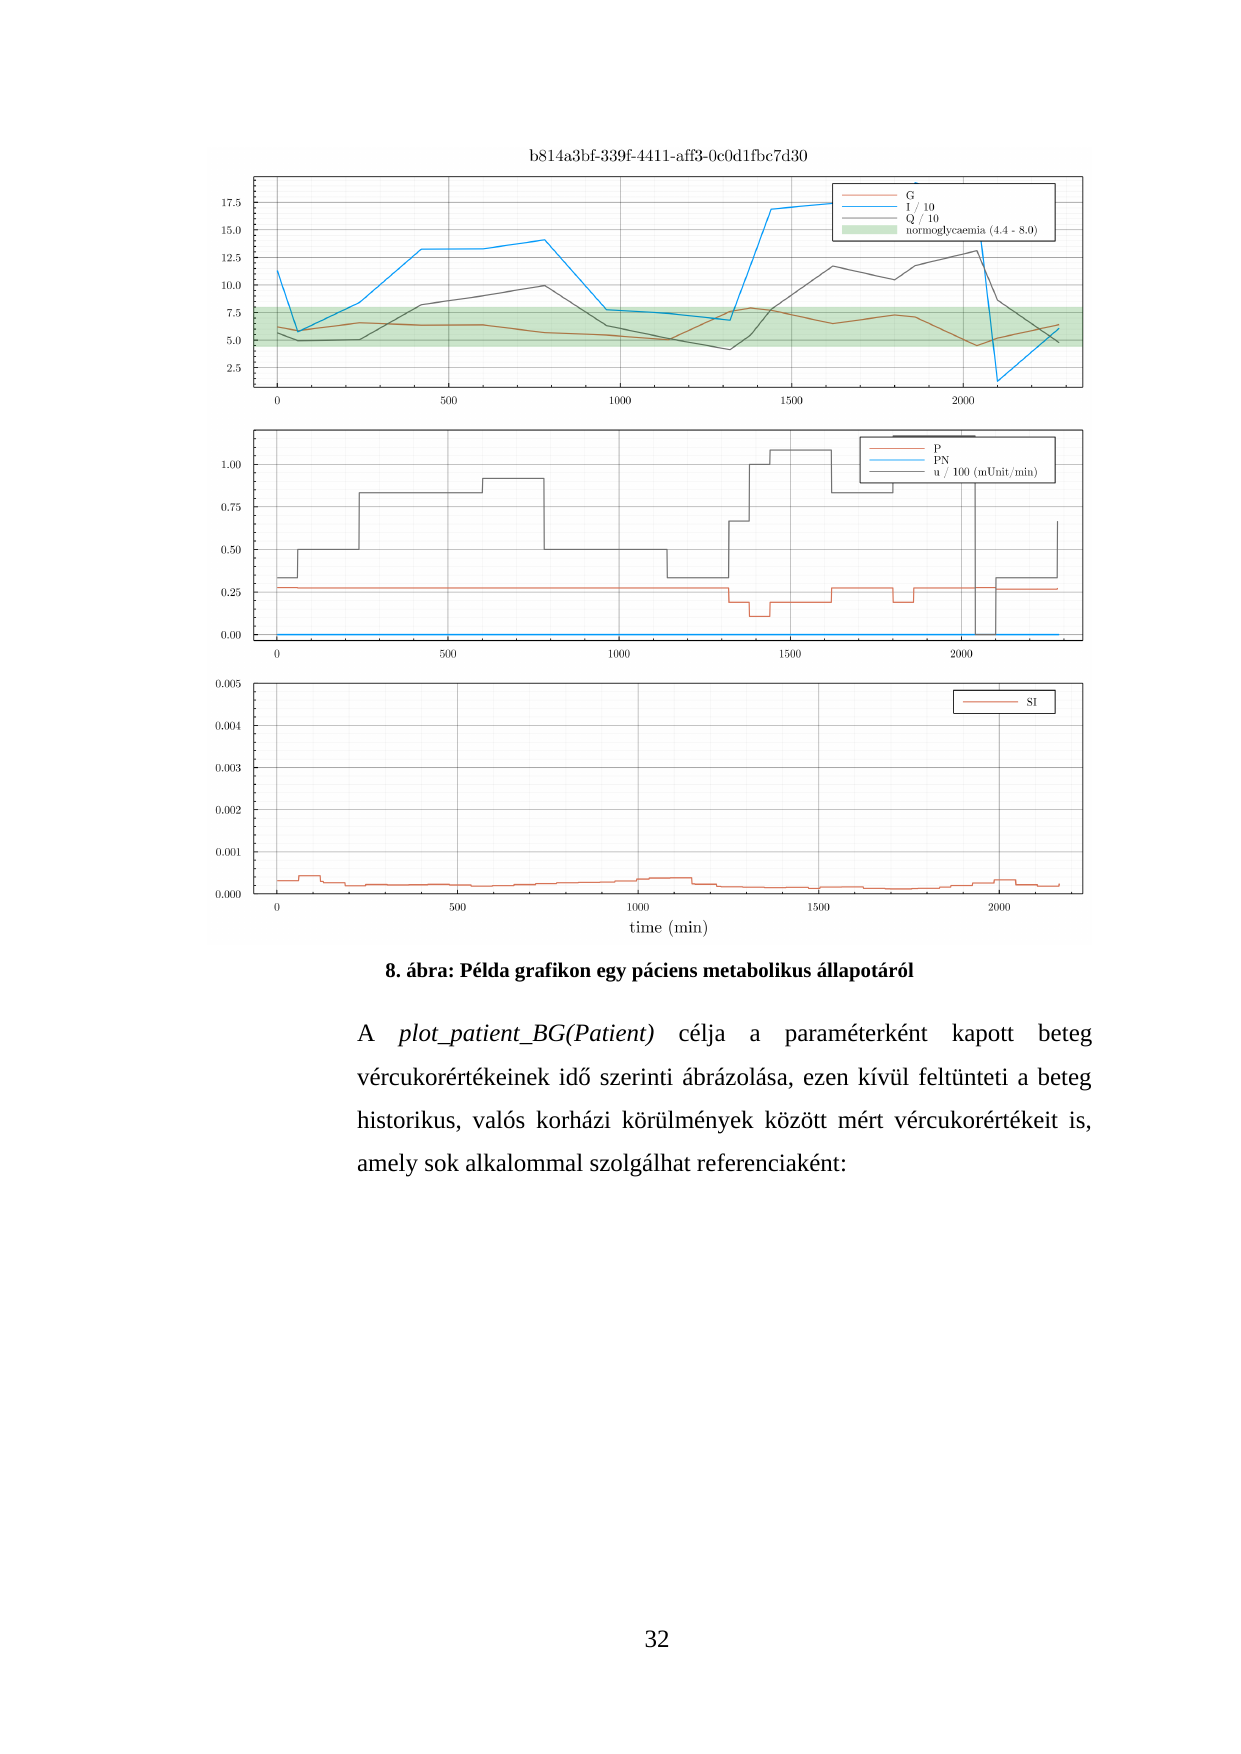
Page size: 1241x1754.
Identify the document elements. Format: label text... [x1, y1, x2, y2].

picture [206, 147, 1093, 945]
list A plot_patient_BG(Patient) célja a paraméterként kapott beteg vércukorértékeinek idő szerinti ábrázolása, ezen kívül feltünteti a beteg historikus, valós korházi körülmények között mért vércukorértékeit is, amely sok alkalommal szolgálhat referenciaként: [357, 1018, 1092, 1177]
